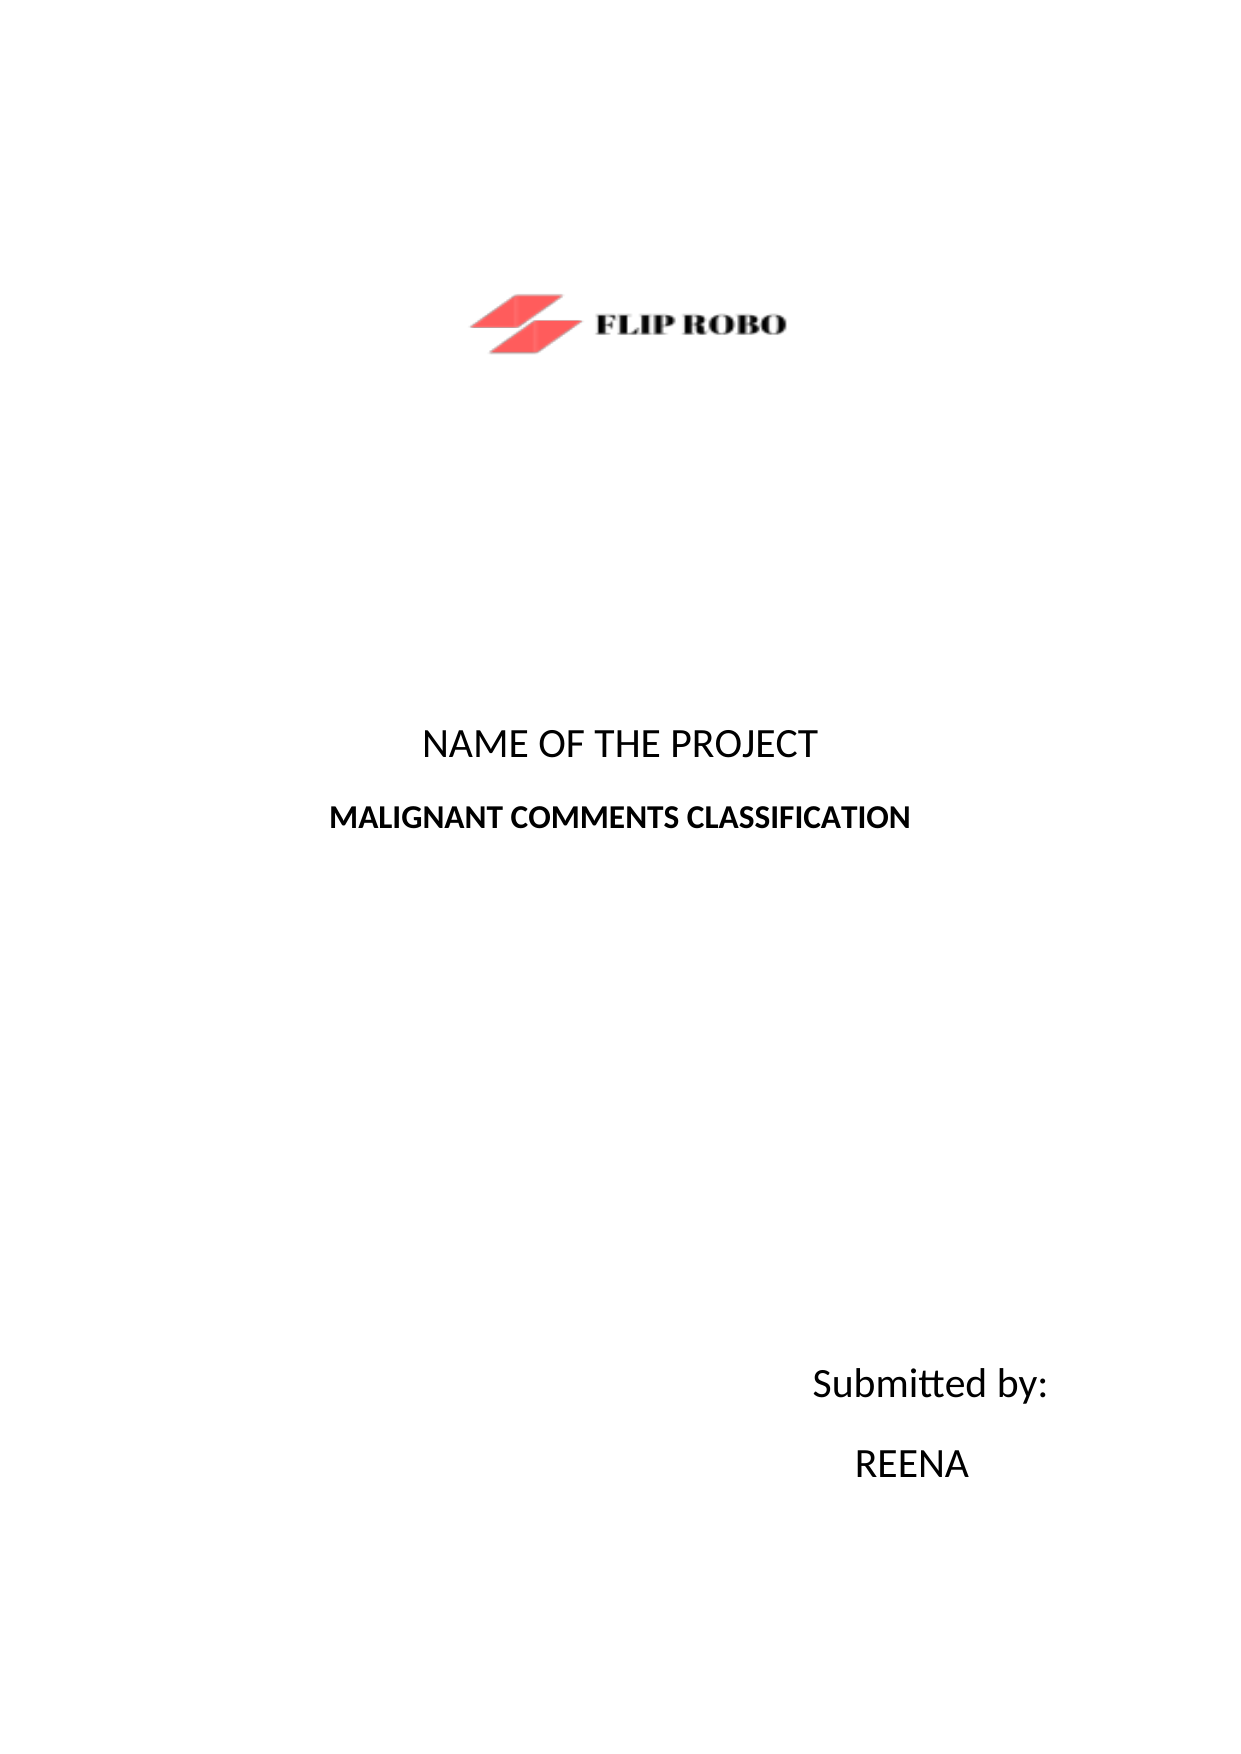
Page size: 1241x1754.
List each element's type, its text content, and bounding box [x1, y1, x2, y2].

text NAME OF THE PROJECT [150, 717, 1090, 768]
text MALIGNANT COMMENTS CLASSIFICATION [150, 796, 1090, 837]
text Submitted by: [150, 1357, 1090, 1408]
text REENA [150, 1437, 1090, 1488]
picture [421, 150, 902, 500]
